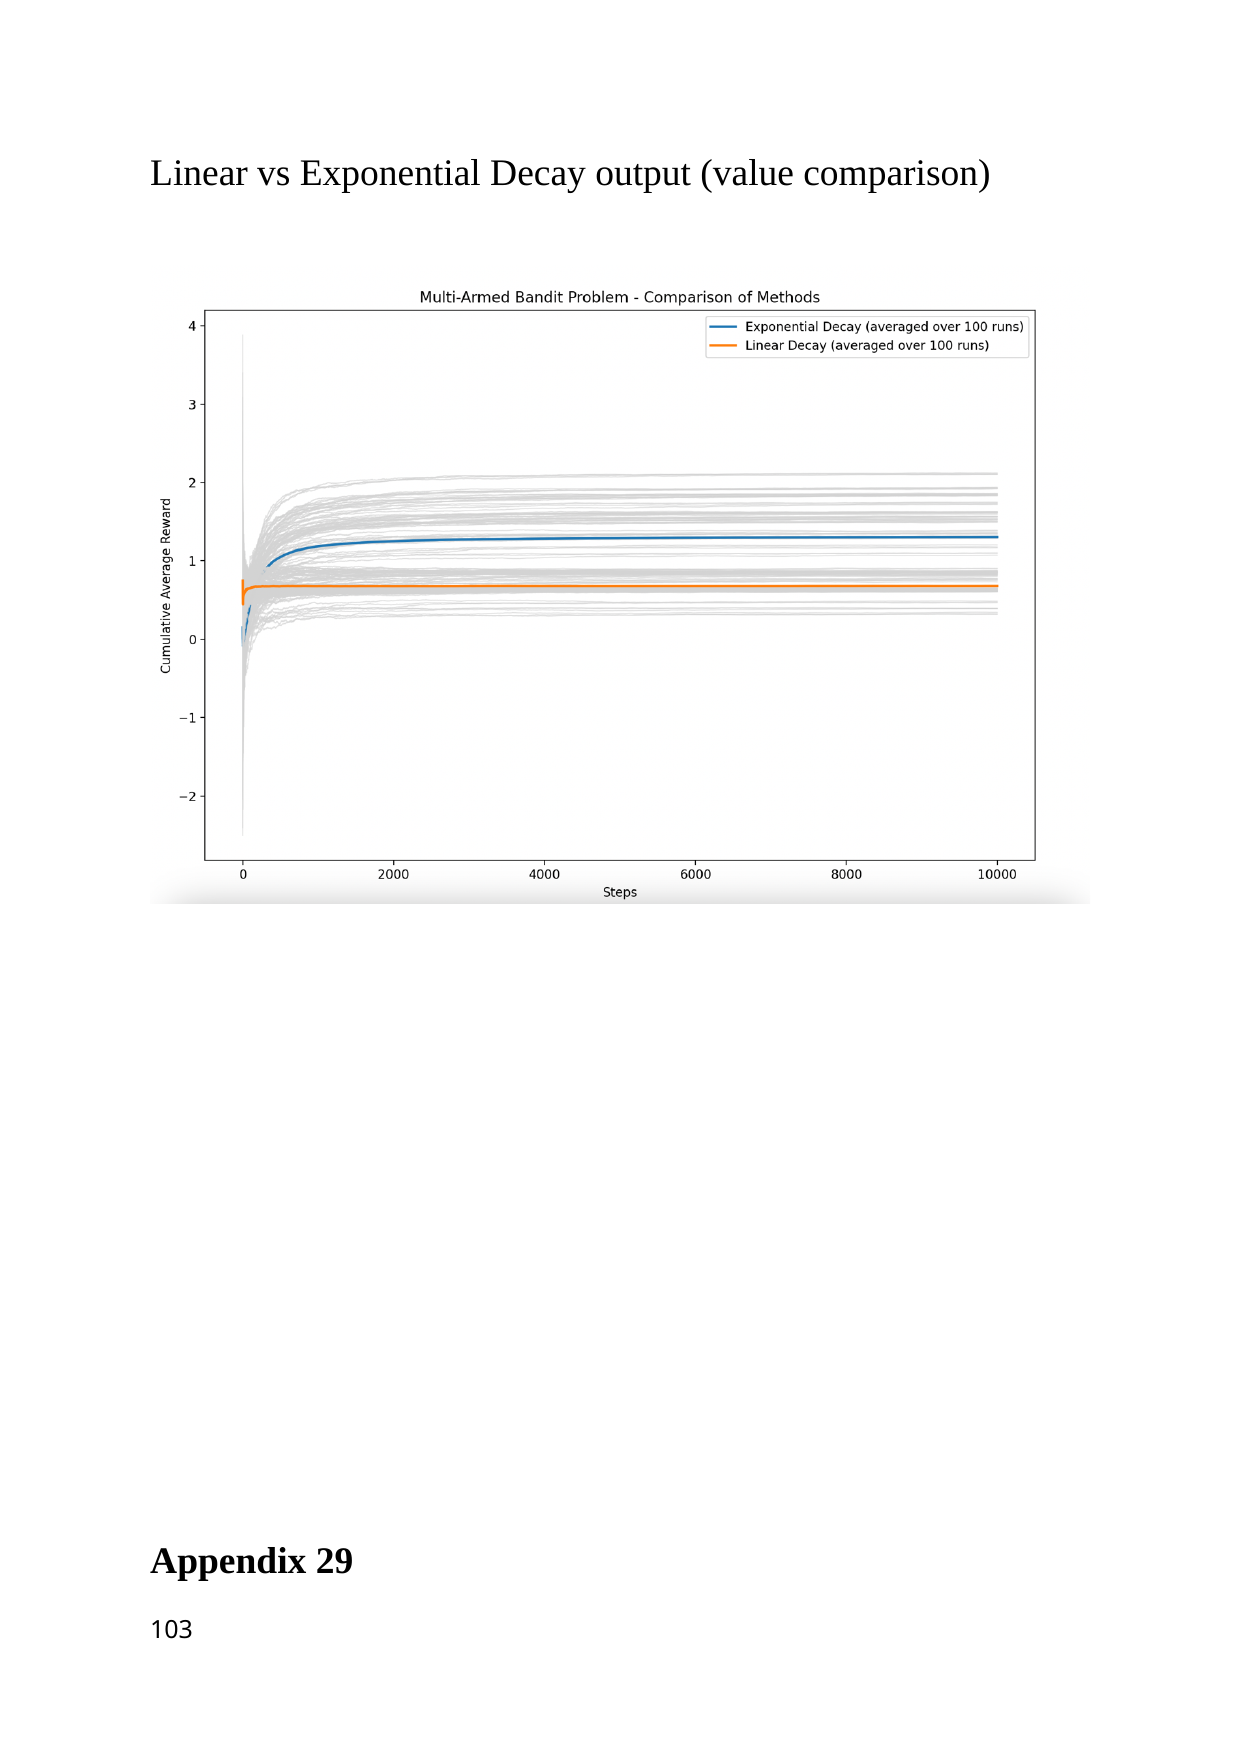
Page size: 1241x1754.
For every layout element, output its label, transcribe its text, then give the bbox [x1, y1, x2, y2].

text Linear vs Exponential Decay output (value comparison) [150, 150, 1090, 193]
text Appendix 29 [150, 1538, 1090, 1581]
picture [150, 265, 1091, 904]
